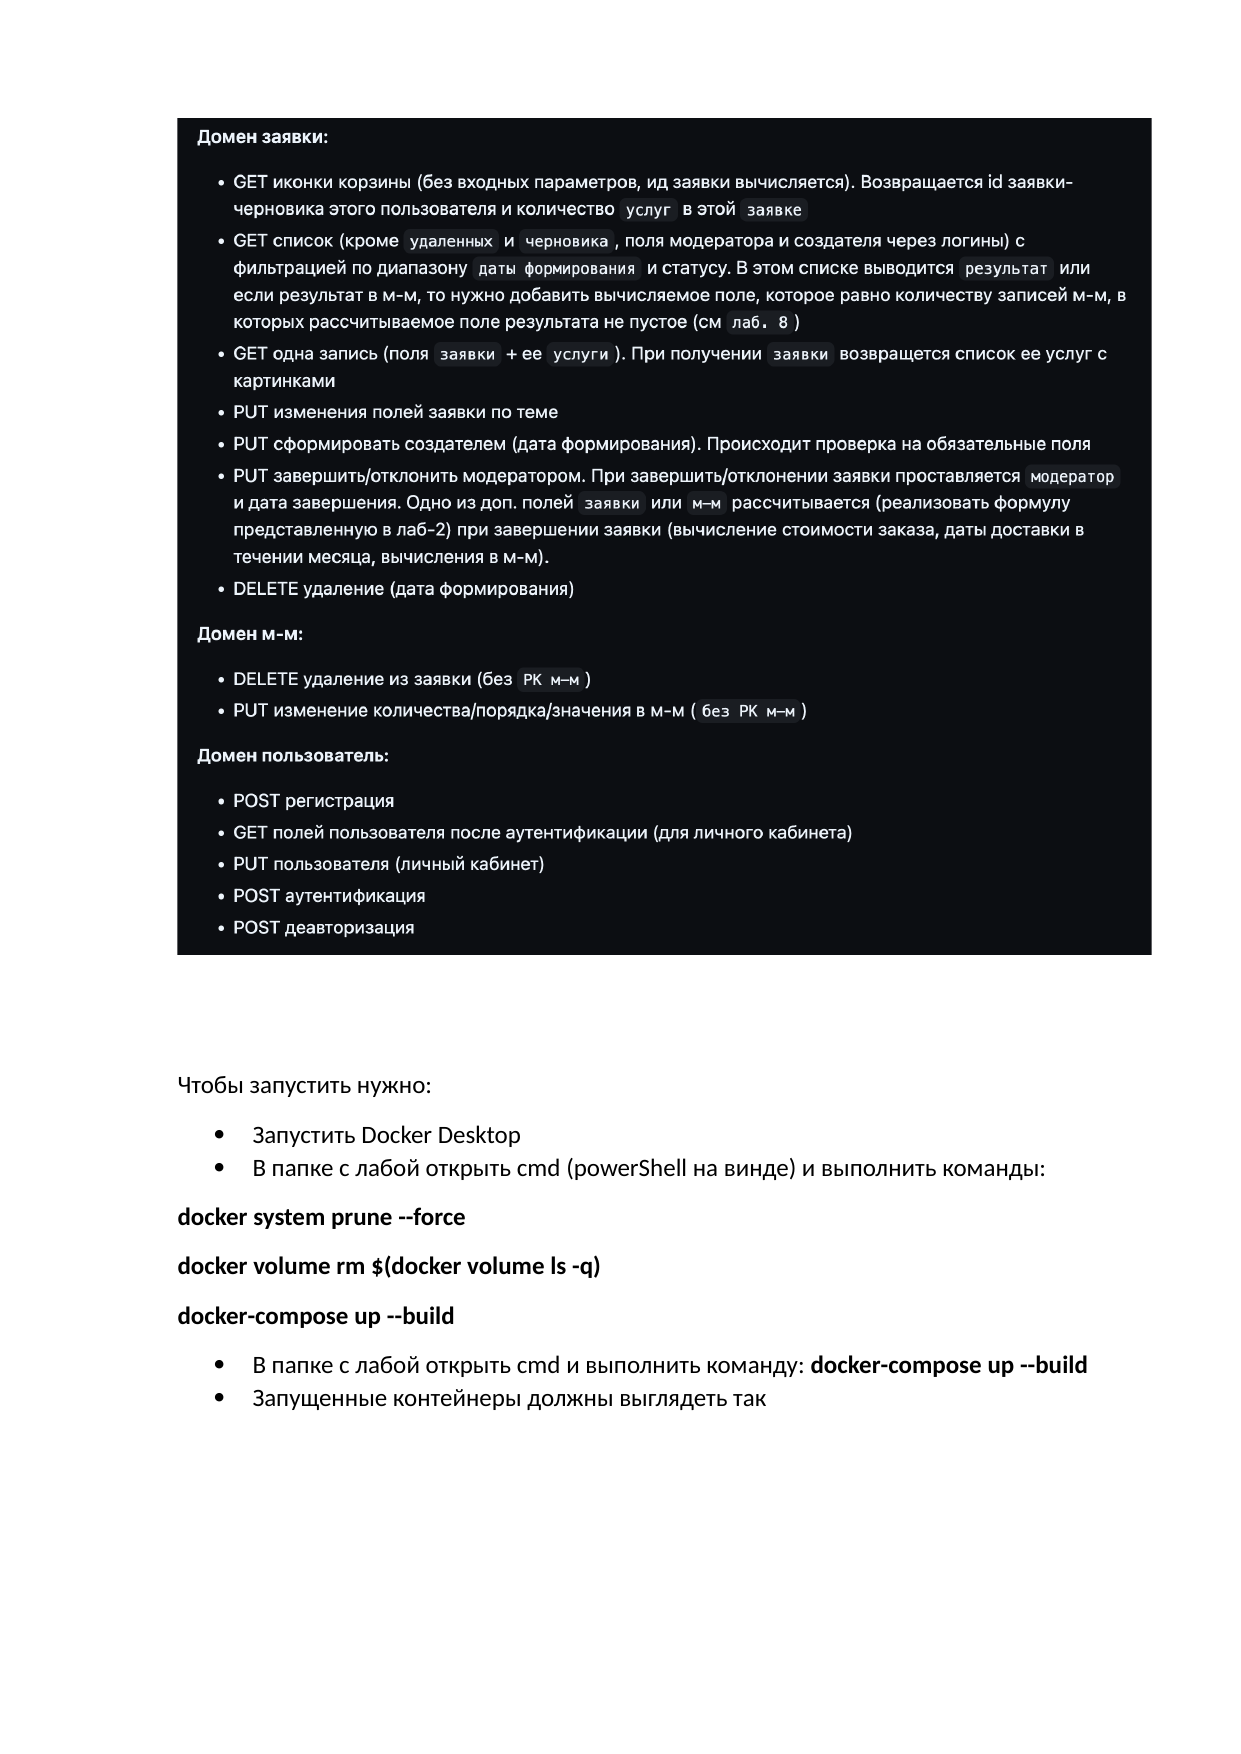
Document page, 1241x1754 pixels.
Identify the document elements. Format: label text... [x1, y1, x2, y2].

text docker system prune --force [177, 1201, 1152, 1231]
text Чтобы запустить нужно: [177, 1069, 1152, 1100]
picture [177, 118, 1152, 955]
list Запущенные контейнеры должны выглядеть так [215, 1383, 1152, 1413]
list В папке с лабой открыть cmd (powerShell на винде) и выполнить команды: [215, 1152, 1152, 1182]
text docker volume rm $(docker volume ls -q) [177, 1251, 1152, 1281]
text docker-compose up --build [177, 1300, 1152, 1331]
list В папке с лабой открыть cmd и выполнить команду: docker-compose up --build [215, 1350, 1152, 1380]
list Запустить Docker Desktop [215, 1119, 1152, 1149]
